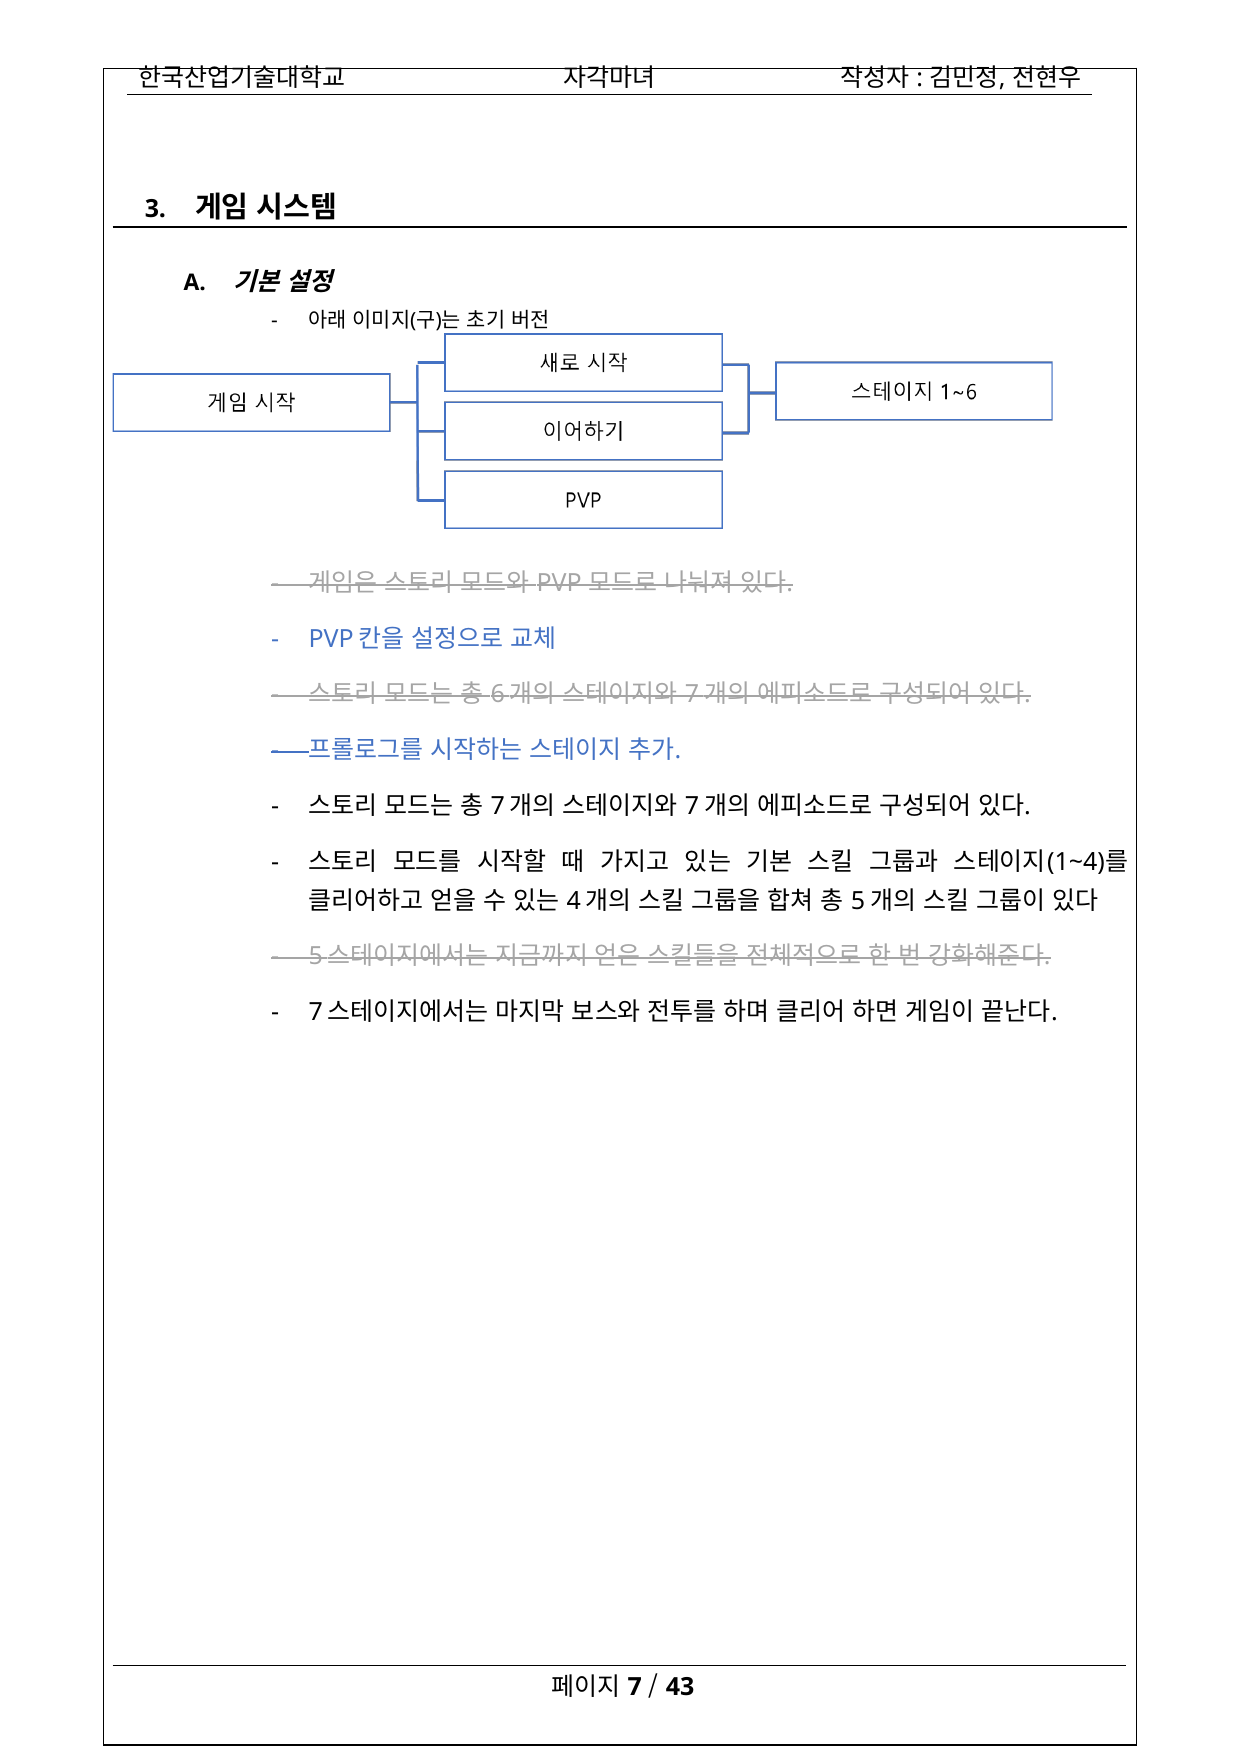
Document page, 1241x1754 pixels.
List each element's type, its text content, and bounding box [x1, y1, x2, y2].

picture [112, 333, 1053, 529]
list 스토리 모드는 총 6개의 스테이지와 7개의 에피소드로 구성되어 있다. [271, 674, 1128, 710]
list 게임은 스토리 모드와 PVP 모드로 나눠져 있다. [271, 562, 1128, 599]
list 스토리 모드는 총 7개의 스테이지와 7개의 에피소드로 구성되어 있다. [271, 785, 1128, 822]
list 5스테이지에서는 지금까지 얻은 스킬들을 전체적으로 한 번 강화해준다. [271, 936, 1128, 972]
subtitle 기본 설정 [183, 261, 1128, 298]
list 프롤로그를 시작하는 스테이지 추가. [271, 729, 1128, 766]
list PVP칸을 설정으로 교체 [271, 618, 1128, 654]
list 7스테이지에서는 마지막 보스와 전투를 하며 클리어 하면 게임이 끝난다. [271, 992, 1128, 1028]
list 스토리 모드를 시작할 때 가지고 있는 기본 스킬 그룹과 스테이지(1~4)를 클리어하고 얻을 수 있는 4개의 스킬 그룹을 합쳐 총 5개의 스킬 그룹이 있다 [271, 841, 1128, 916]
list 아래 이미지(구)는 초기 버전 [271, 303, 1128, 333]
table_header 게임 시스템 [113, 184, 1127, 226]
